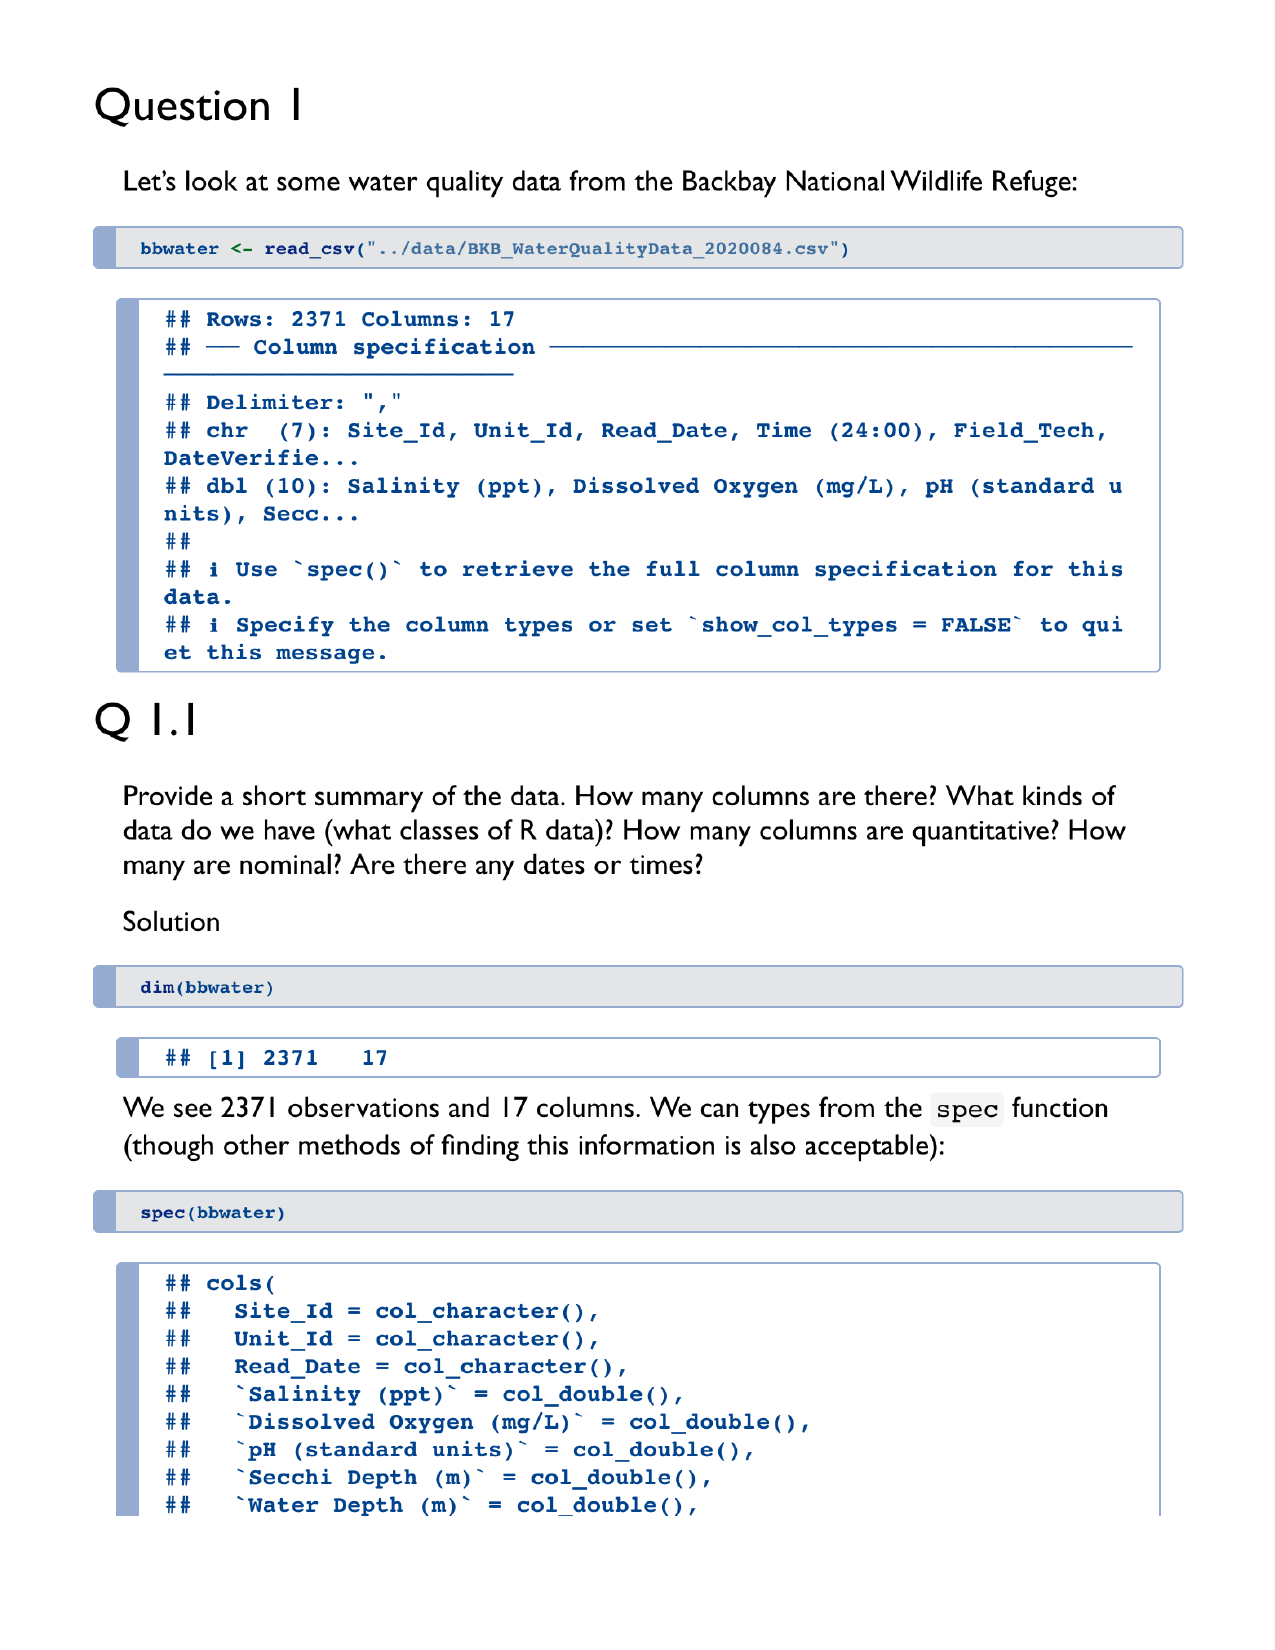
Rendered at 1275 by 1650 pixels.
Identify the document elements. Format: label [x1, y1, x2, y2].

picture [75, 75, 1200, 1516]
